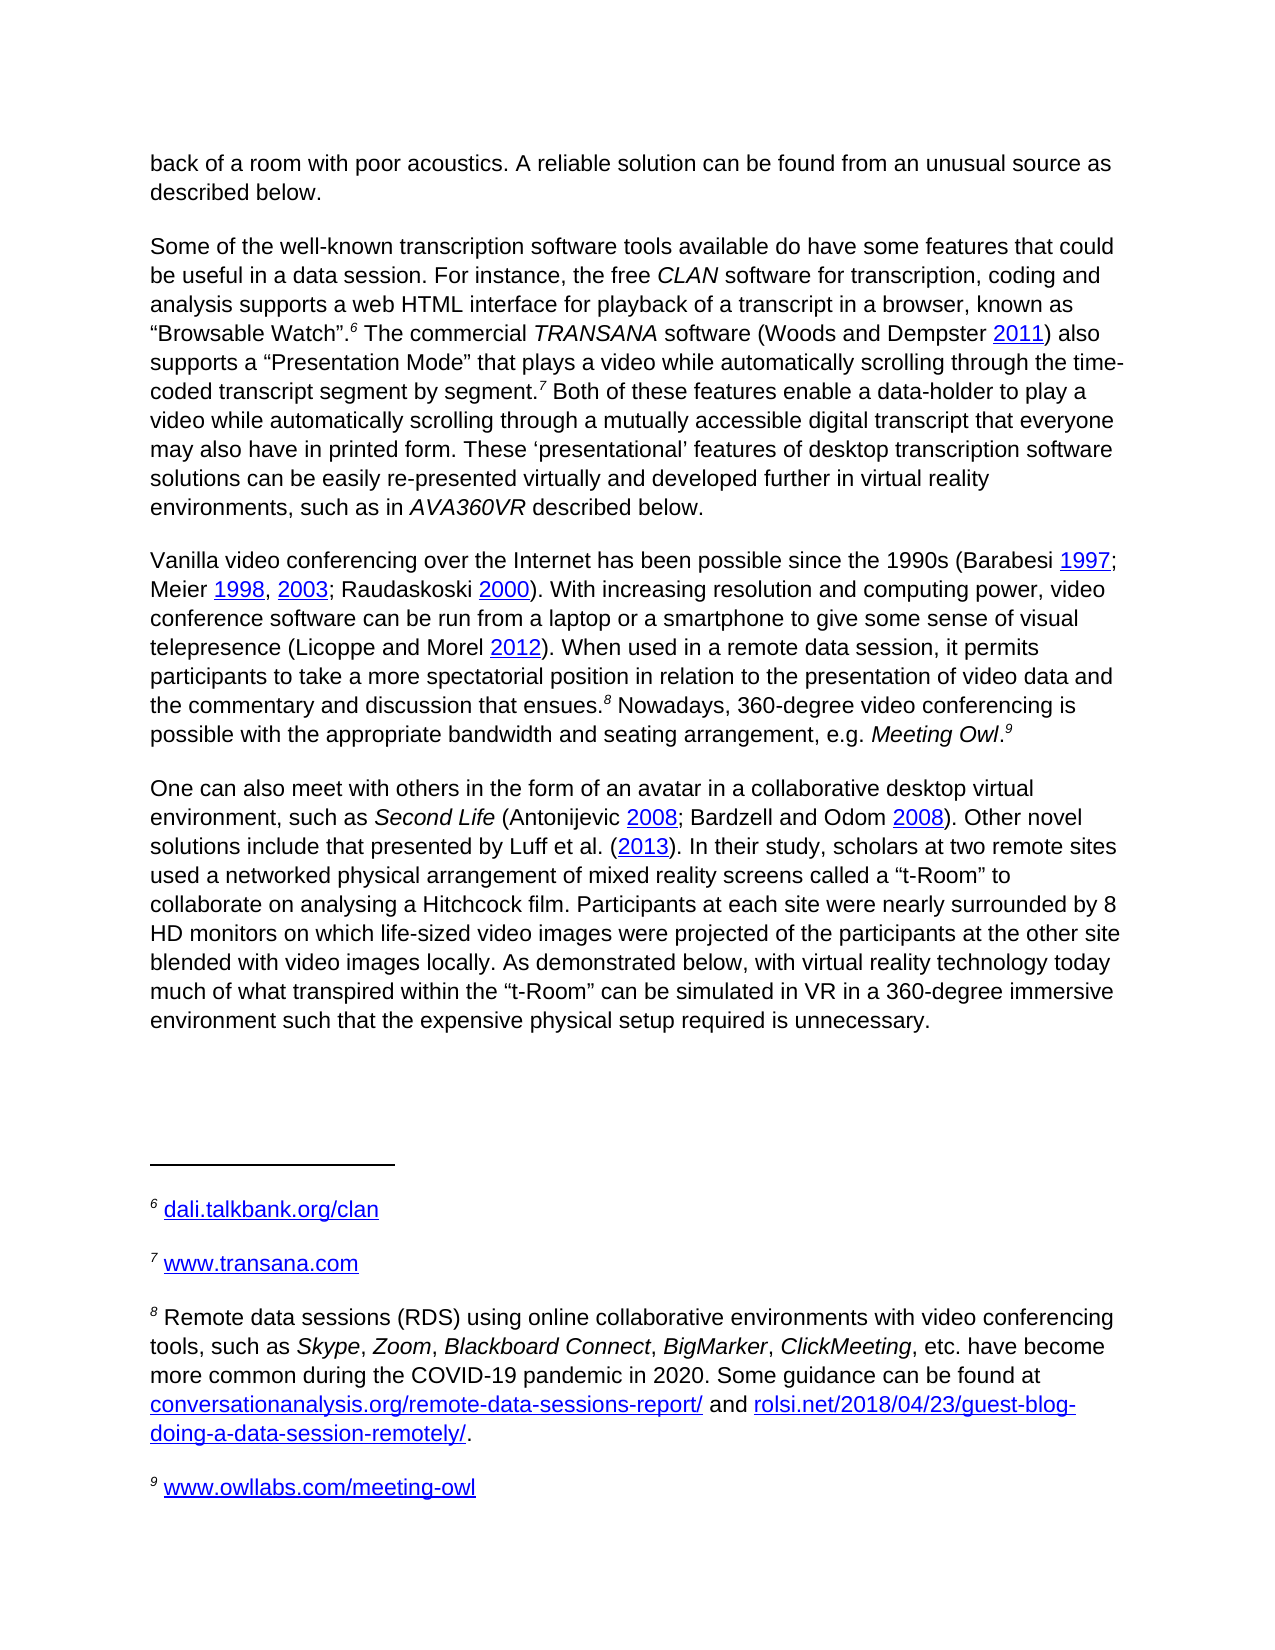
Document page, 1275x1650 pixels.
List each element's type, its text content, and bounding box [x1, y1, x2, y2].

text One can also meet with others in the form of an avatar in a collaborative desktop virtual environment, such as Second Life (Antonijevic 2008; Bardzell and Odom 2008). Other novel solutions include that presented by Luff et al. (2013). In their study, scholars at two remote sites used a networked physical arrangement of mixed reality screens called a “t-Room” to collaborate on analysing a Hitchcock film. Participants at each site were nearly surrounded by 8 HD monitors on which life-sized video images were projected of the participants at the other site blended with video images locally. As demonstrated below, with virtual reality technology today much of what transpired within the “t-Room” can be simulated in VR in a 360-degree immersive environment such that the expensive physical setup required is unnecessary. [150, 775, 1125, 1033]
text Some of the well-known transcription software tools available do have some features that could be useful in a data session. For instance, the free CLAN software for transcription, coding and analysis supports a web HTML interface for playback of a transcript in a browser, known as “Browsable Watch”. The commercial TRANSANA software (Woods and Dempster 2011) also supports a “Presentation Mode” that plays a video while automatically scrolling through the time-coded transcript segment by segment. Both of these features enable a data-holder to play a video while automatically scrolling through a mutually accessible digital transcript that everyone may also have in printed form. These ‘presentational’ features of desktop transcription software solutions can be easily re-presented virtually and developed further in virtual reality environments, such as in AVA360VR described below. [150, 233, 1125, 520]
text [150, 150, 1125, 205]
text Vanilla video conferencing over the Internet has been possible since the 1990s (Barabesi 1997; Meier 1998, 2003; Raudaskoski 2000). With increasing resolution and computing power, video conference software can be run from a laptop or a smartphone to give some sense of visual telepresence (Licoppe and Morel 2012). When used in a remote data session, it permits participants to take a more spectatorial position in relation to the presentation of video data and the commentary and discussion that ensues. Nowadays, 360-degree video conferencing is possible with the appropriate bandwidth and seating arrangement, e.g. Meeting Owl. [150, 547, 1125, 748]
